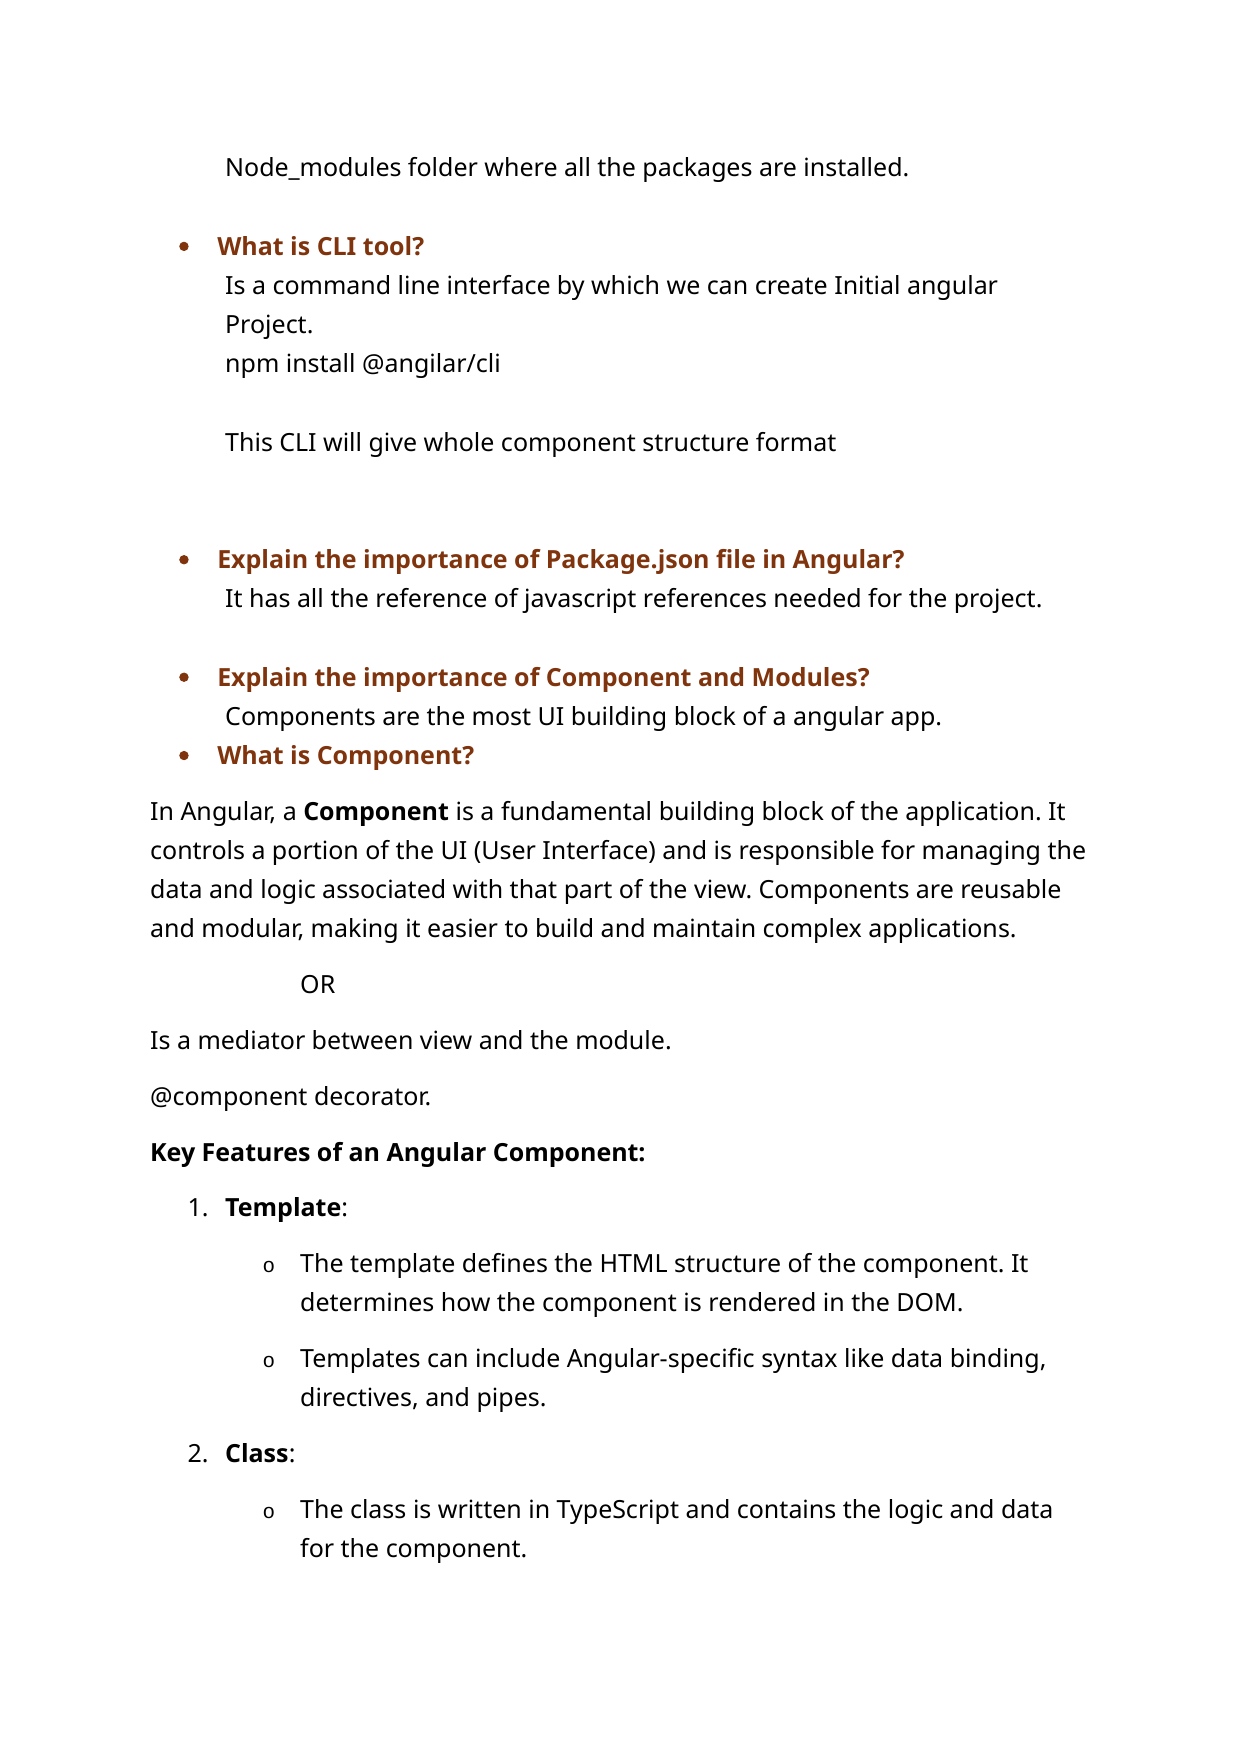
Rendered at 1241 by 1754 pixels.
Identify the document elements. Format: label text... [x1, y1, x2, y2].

list Template: [187, 1190, 1090, 1224]
list It has all the reference of javascript references needed for the project. [225, 581, 1090, 615]
list What is CLI tool? [179, 228, 1090, 262]
text Key Features of an Angular Component: [150, 1134, 1090, 1168]
list What is Component? [179, 737, 1090, 772]
text @component decorator. [150, 1078, 1090, 1112]
list npm install @angilar/cli [225, 346, 1090, 380]
list Node_modules folder where all the packages are installed. [225, 150, 1090, 184]
list Components are the most UI building block of a angular app. [225, 698, 1090, 732]
list The class is written in TypeScript and contains the logic and data for the component. [262, 1492, 1090, 1565]
list Class: [187, 1436, 1090, 1470]
list This CLI will give whole component structure format [225, 424, 1090, 458]
text Is a mediator between view and the module. [150, 1022, 1090, 1057]
list Templates can include Angular-specific syntax like data binding, directives, and pipes. [262, 1341, 1090, 1414]
list The template defines the HTML structure of the component. It determines how the component is rendered in the DOM. [262, 1246, 1090, 1319]
list Explain the importance of Component and Modules? [179, 659, 1090, 693]
text In Angular, a Component is a fundamental building block of the application. It controls a portion of the UI (User Interface) and is responsible for managing the data and logic associated with that part of the view. Components are reusable and modular, making it easier to build and maintain complex applications. [150, 793, 1090, 945]
text OR [150, 967, 1090, 1001]
list Explain the importance of Package.json file in Angular? [179, 542, 1090, 576]
list Is a command line interface by which we can create Initial angular Project. [225, 267, 1090, 341]
